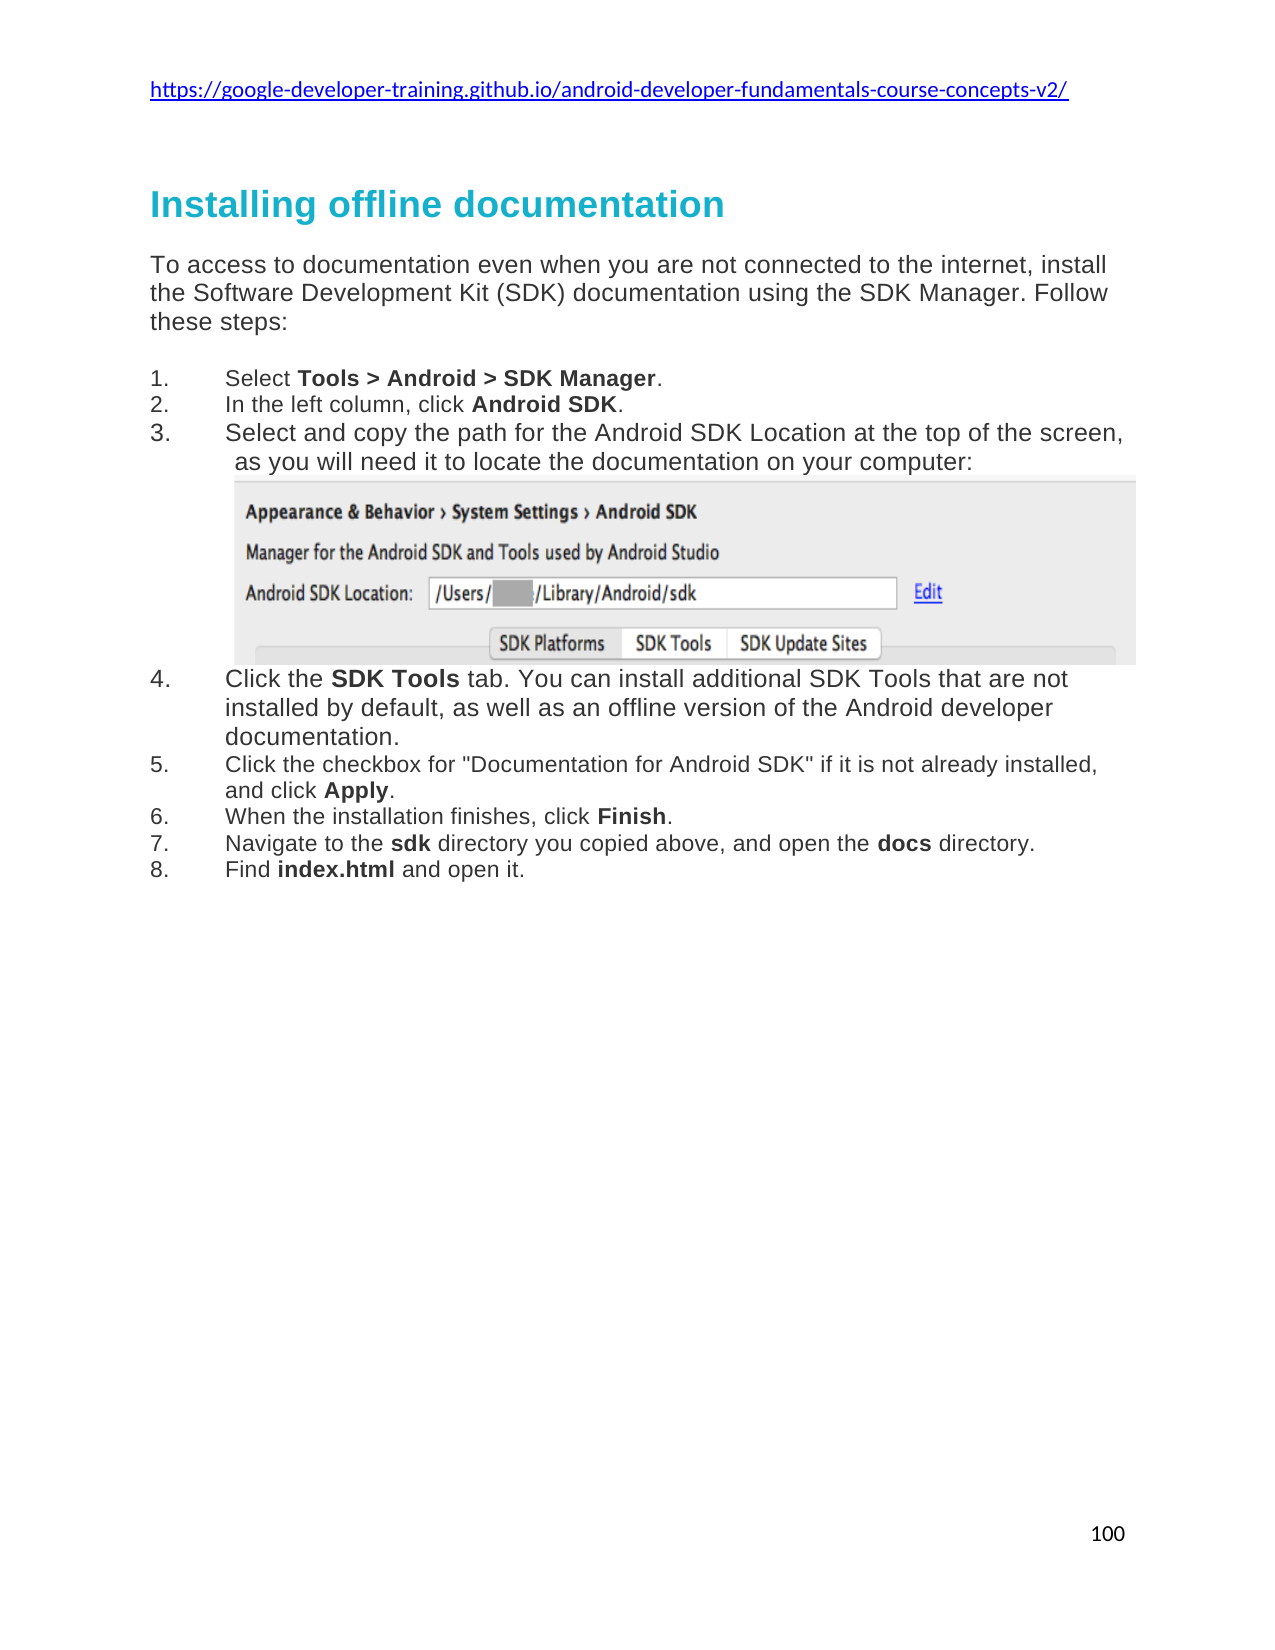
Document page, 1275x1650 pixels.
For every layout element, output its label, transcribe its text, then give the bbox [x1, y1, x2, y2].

list In the left column, click Android SDK. [150, 391, 1125, 418]
list Find index.html and open it. [150, 856, 1125, 882]
subtitle Installing offline documentation [150, 182, 1125, 225]
list Navigate to the sdk directory you copied above, and open the docs directory. [150, 830, 1125, 856]
list When the installation finishes, click Finish. [150, 803, 1125, 830]
list Select Tools > Android > SDK Manager. [150, 365, 1125, 391]
picture [234, 475, 1136, 665]
list Click the checkbox for "Documentation for Android SDK" if it is not already installed, and click Apply. [150, 751, 1125, 803]
list Click the SDK Tools tab. You can install additional SDK Tools that are not installed by default, as well as an offline version of the Android developer documentation. [150, 664, 1125, 751]
text To access to documentation even when you are not connected to the internet, install the Software Development Kit (SDK) documentation using the SDK Manager. Follow these steps: [150, 250, 1125, 336]
